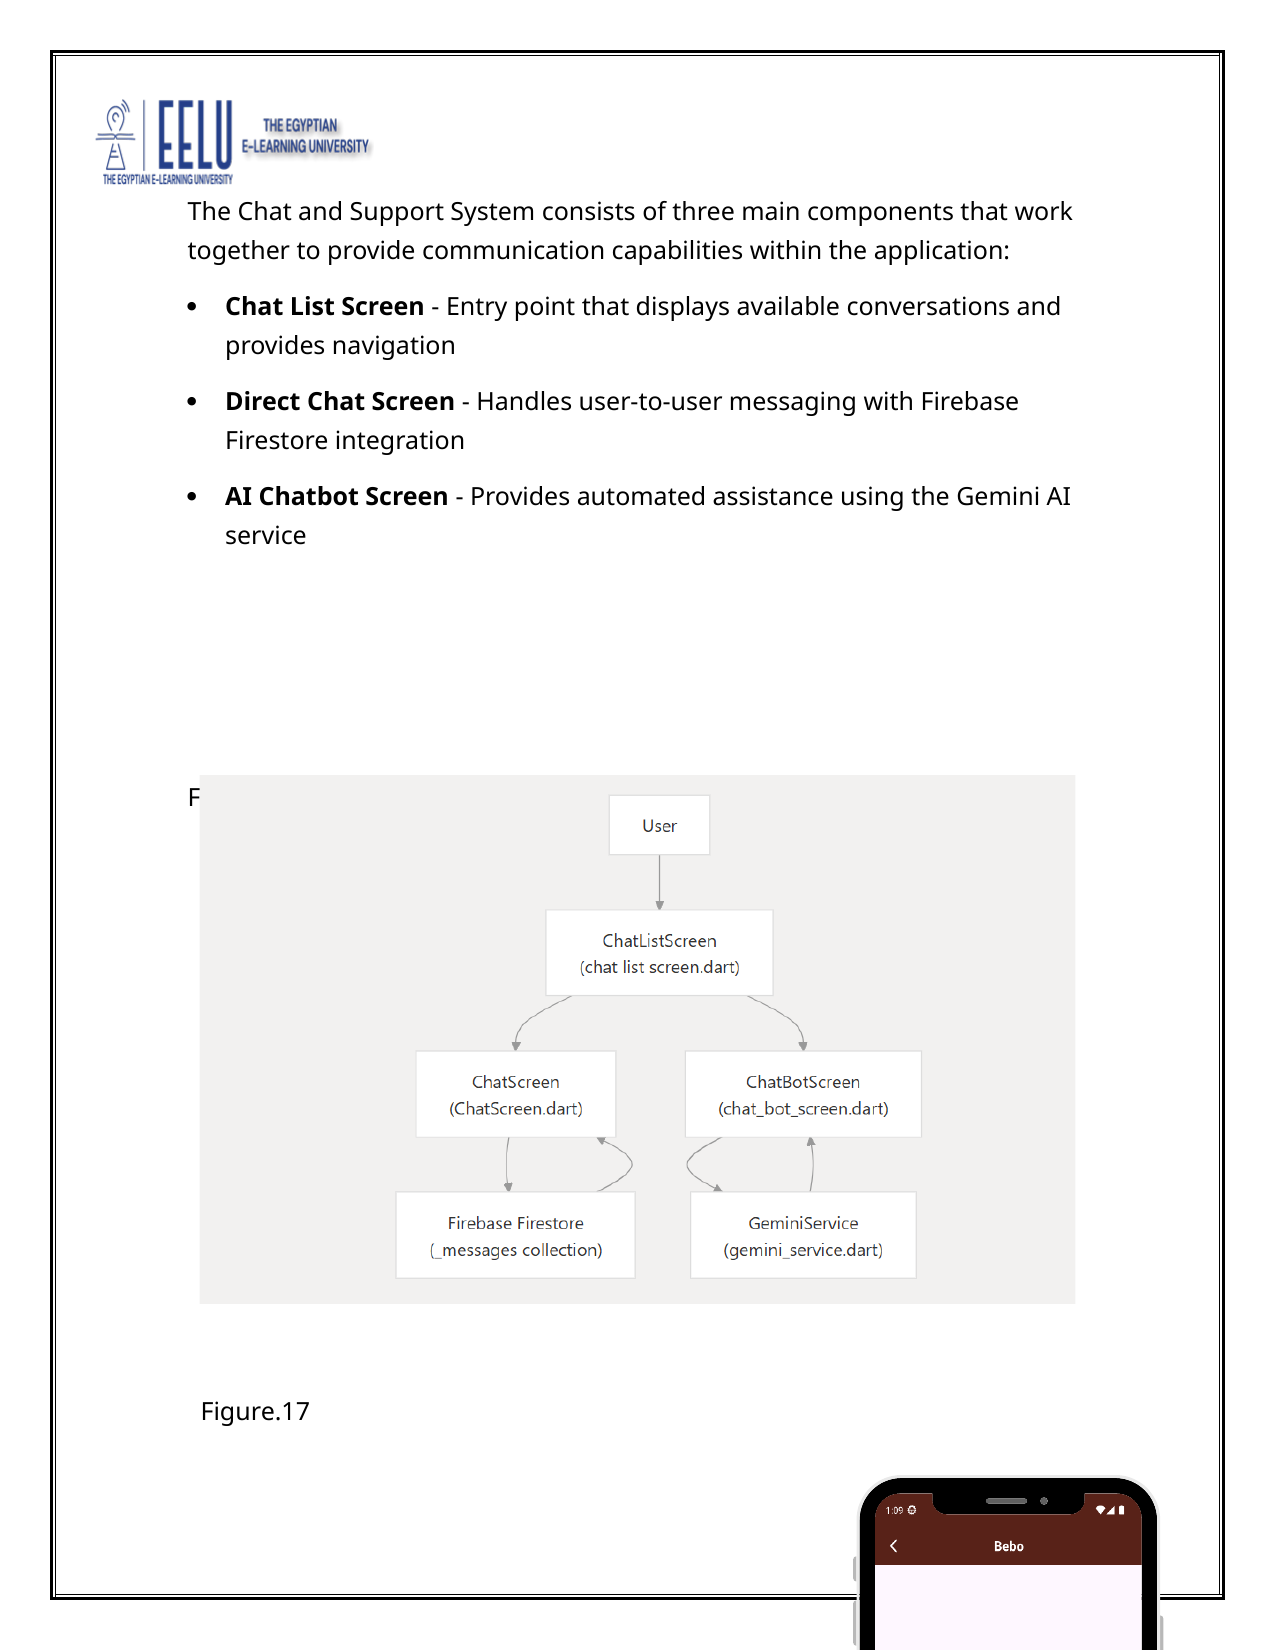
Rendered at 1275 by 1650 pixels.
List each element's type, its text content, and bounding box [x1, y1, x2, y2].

list Direct Chat Screen - Handles user-to-user messaging with Firebase Firestore integration [187, 383, 1125, 456]
text Figure.17 [187, 1394, 1125, 1428]
text The Chat and Support System consists of three main components that work together to provide communication capabilities within the application: [187, 150, 1125, 266]
list AI Chatbot Screen - Provides automated assistance using the Gemini AI service [187, 478, 1125, 551]
picture [199, 775, 1076, 1304]
picture [80, 75, 374, 188]
text Figure.16 [187, 741, 1125, 814]
picture [875, 1493, 1142, 1650]
list Chat List Screen - Entry point that displays available conversations and provides navigation [187, 288, 1125, 361]
